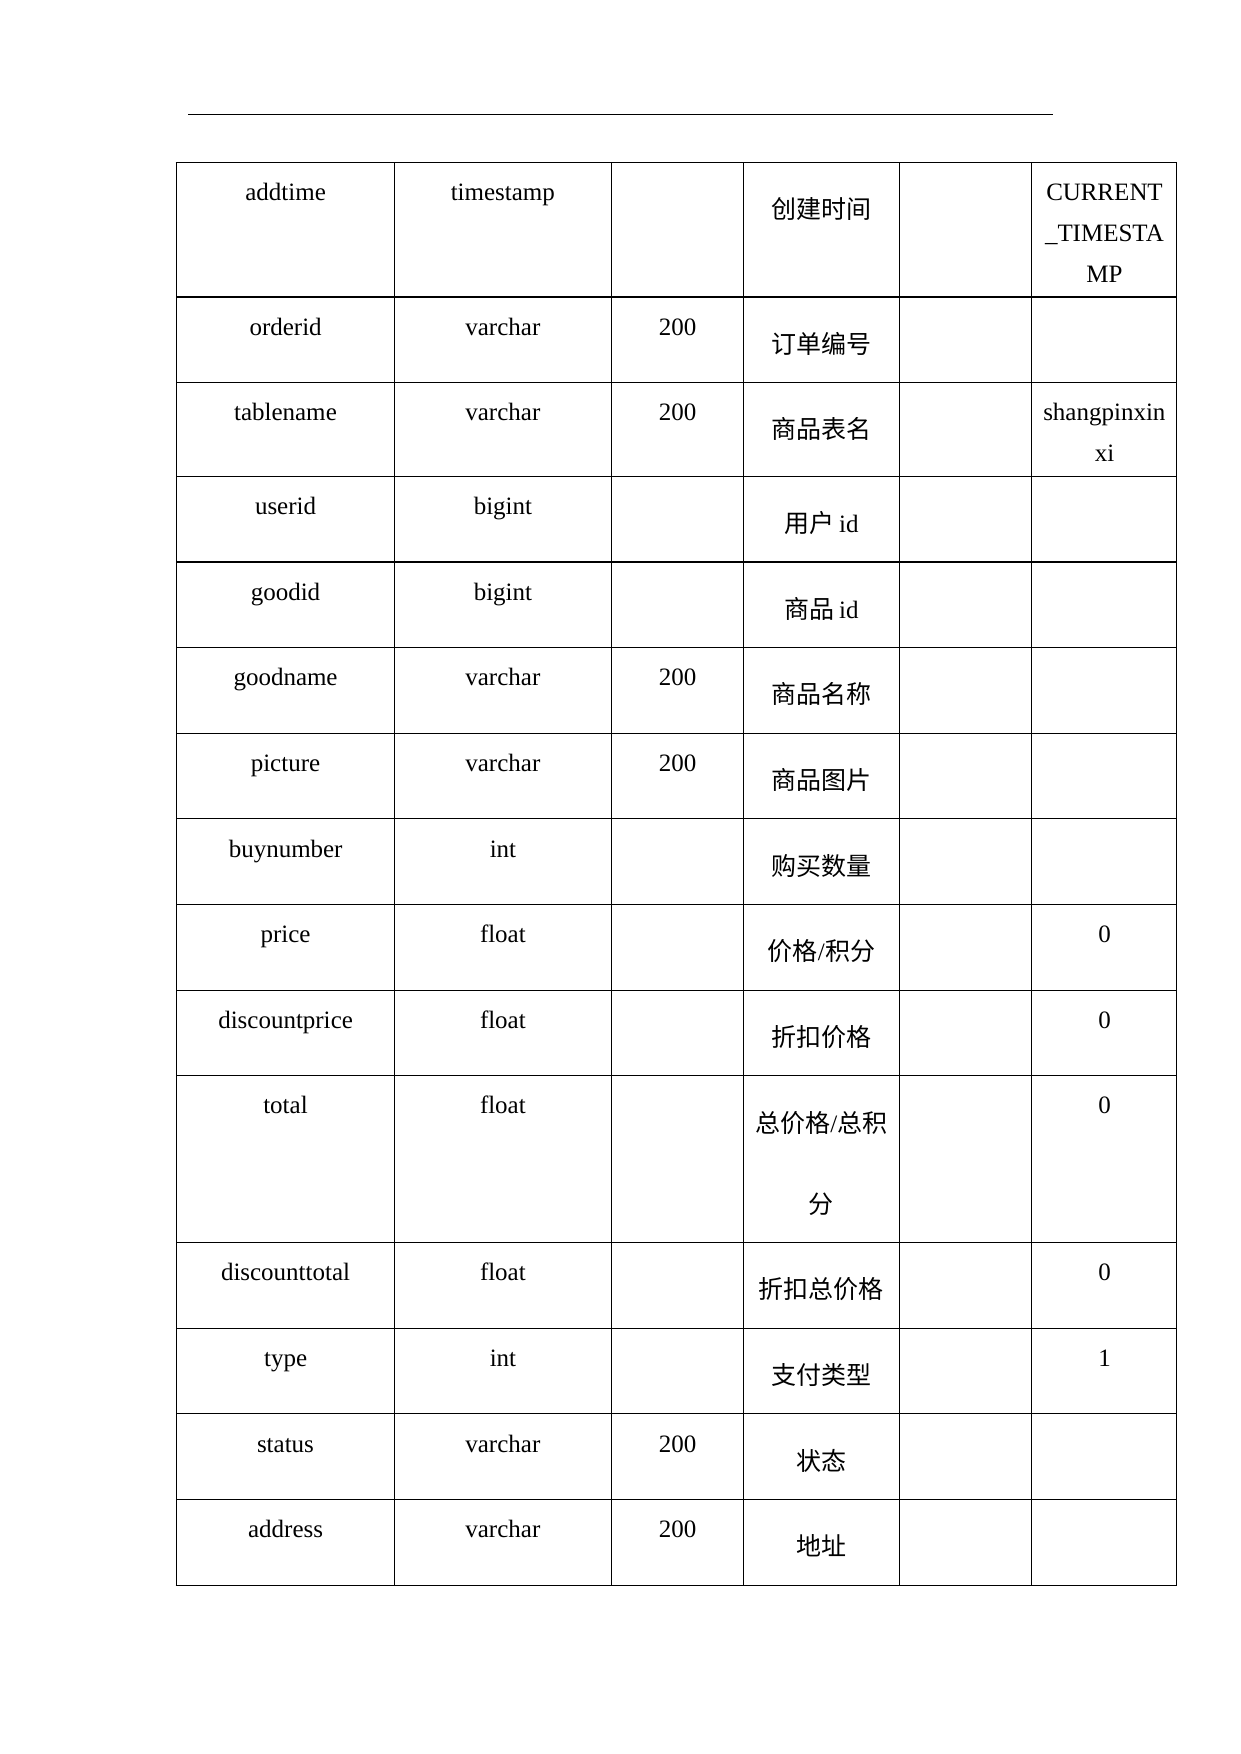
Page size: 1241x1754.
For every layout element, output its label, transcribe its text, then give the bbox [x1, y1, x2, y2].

table_cell [900, 477, 1031, 561]
table_cell address [177, 1500, 394, 1584]
table_cell [900, 991, 1031, 1075]
table_cell [900, 819, 1031, 904]
table_cell 商品图片 [744, 734, 899, 818]
table_cell float [395, 991, 611, 1075]
table_cell [612, 819, 743, 904]
table_cell [612, 563, 743, 647]
table_cell [900, 383, 1031, 476]
table_cell [900, 648, 1031, 733]
table_cell 0 [1032, 905, 1176, 989]
table_cell 折扣总价格 [744, 1243, 899, 1328]
table_cell varchar [395, 1414, 611, 1499]
table_cell varchar [395, 734, 611, 818]
table_cell [612, 991, 743, 1075]
table_cell int [395, 819, 611, 904]
table_cell 地址 [744, 1500, 899, 1584]
table_cell 0 [1032, 1076, 1176, 1242]
table_cell discountprice [177, 991, 394, 1075]
table_cell [1032, 477, 1176, 561]
table_cell int [395, 1329, 611, 1413]
table_cell [612, 477, 743, 561]
table_cell tablename [177, 383, 394, 476]
table_cell 订单编号 [744, 298, 899, 382]
table_cell 支付类型 [744, 1329, 899, 1413]
table_cell 200 [612, 648, 743, 733]
table_cell float [395, 1243, 611, 1328]
table_cell 商品名称 [744, 648, 899, 733]
table_cell [1032, 734, 1176, 818]
table_cell varchar [395, 648, 611, 733]
table_cell bigint [395, 563, 611, 647]
table_cell price [177, 905, 394, 989]
table_cell timestamp [395, 163, 611, 296]
table_cell [612, 163, 743, 296]
table_cell 商品id [744, 563, 899, 647]
table_cell [900, 734, 1031, 818]
table_cell varchar [395, 383, 611, 476]
table_cell addtime [177, 163, 394, 296]
table_cell [900, 1500, 1031, 1584]
table_cell float [395, 1076, 611, 1242]
table_cell [1032, 648, 1176, 733]
table_cell CURRENT_TIMESTAMP [1032, 163, 1176, 296]
table_cell 状态 [744, 1414, 899, 1499]
table_cell 1 [1032, 1329, 1176, 1413]
table_cell type [177, 1329, 394, 1413]
table_cell float [395, 905, 611, 989]
table_cell varchar [395, 298, 611, 382]
table_cell orderid [177, 298, 394, 382]
table_cell 折扣价格 [744, 991, 899, 1075]
table_cell discounttotal [177, 1243, 394, 1328]
table_cell 用户id [744, 477, 899, 561]
table_cell [900, 1329, 1031, 1413]
table_cell 200 [612, 734, 743, 818]
table_cell [900, 1414, 1031, 1499]
table_cell [900, 298, 1031, 382]
table_cell 0 [1032, 1243, 1176, 1328]
table_cell [1032, 1414, 1176, 1499]
table_cell 创建时间 [744, 163, 899, 296]
table_cell [1032, 819, 1176, 904]
table_cell 200 [612, 1500, 743, 1584]
table_cell [1032, 298, 1176, 382]
table_cell [900, 905, 1031, 989]
table_cell 200 [612, 1414, 743, 1499]
table_cell 0 [1032, 991, 1176, 1075]
table_cell goodid [177, 563, 394, 647]
table_cell [612, 1329, 743, 1413]
table_cell [1032, 563, 1176, 647]
table_cell varchar [395, 1500, 611, 1584]
table_cell buynumber [177, 819, 394, 904]
table_cell userid [177, 477, 394, 561]
table_cell [900, 1076, 1031, 1242]
table_cell [1032, 1500, 1176, 1584]
table_cell [900, 163, 1031, 296]
table_cell bigint [395, 477, 611, 561]
table_cell 200 [612, 383, 743, 476]
table_cell [612, 905, 743, 989]
table_cell 总价格/总积分 [744, 1076, 899, 1242]
table_cell [900, 1243, 1031, 1328]
table_cell [612, 1243, 743, 1328]
table_cell picture [177, 734, 394, 818]
table_cell [612, 1076, 743, 1242]
table_cell 商品表名 [744, 383, 899, 476]
table_cell [900, 563, 1031, 647]
table_cell shangpinxinxi [1032, 383, 1176, 476]
table_cell 价格/积分 [744, 905, 899, 989]
table_cell 购买数量 [744, 819, 899, 904]
table_cell status [177, 1414, 394, 1499]
table_cell goodname [177, 648, 394, 733]
table_cell total [177, 1076, 394, 1242]
table_cell 200 [612, 298, 743, 382]
